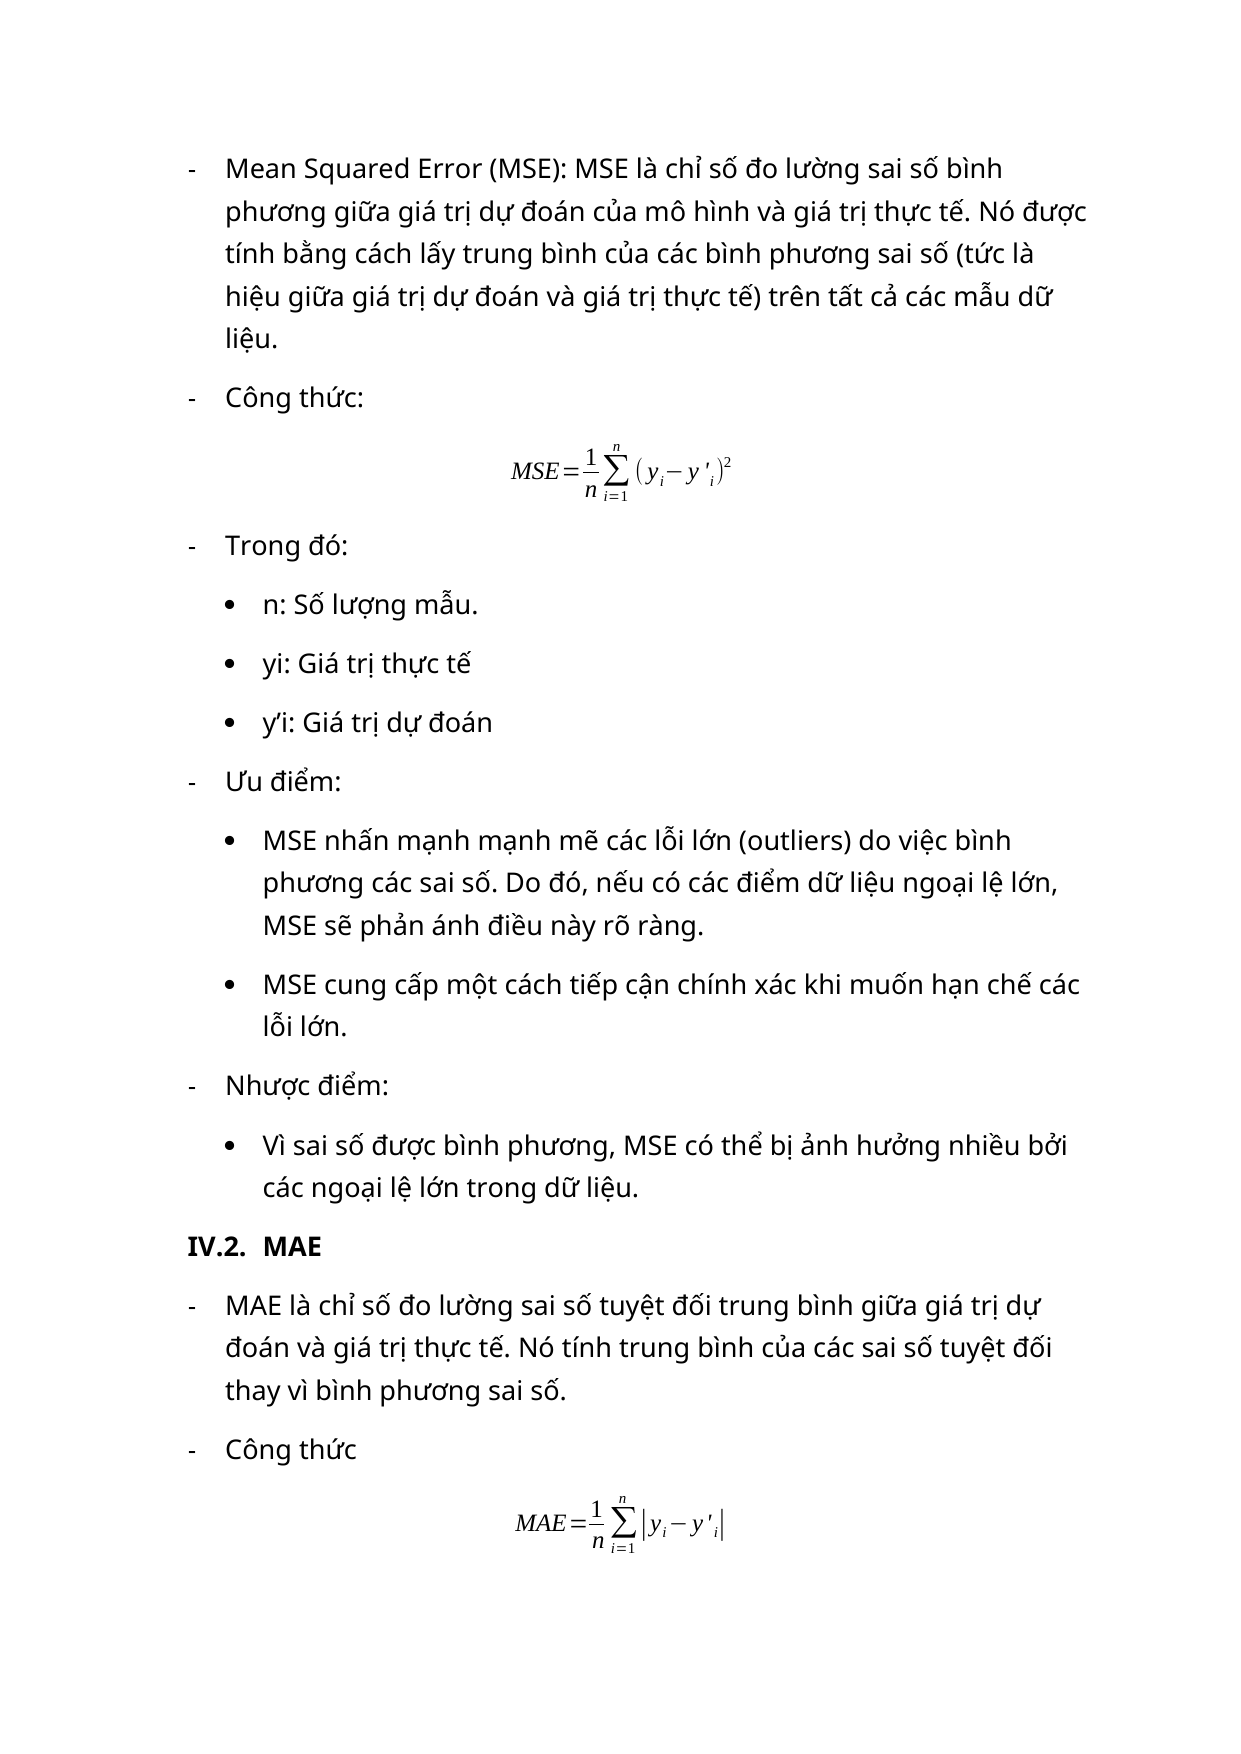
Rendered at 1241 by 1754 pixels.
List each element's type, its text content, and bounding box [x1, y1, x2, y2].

list yi: Giá trị thực tế [225, 644, 1090, 681]
list y’i: Giá trị dự đoán [225, 703, 1090, 740]
list Nhược điểm: [187, 1067, 1090, 1104]
list n: Số lượng mẫu. [225, 585, 1090, 622]
list Mean Squared Error (MSE): MSE là chỉ số đo lường sai số bình phương giữa giá trị dự đoán của mô hình và giá trị thực tế. Nó được tính bằng cách lấy trung bình của các bình phương sai số (tức là hiệu giữa giá trị dự đoán và giá trị thực tế) trên tất cả các mẫu dữ liệu. [187, 150, 1090, 356]
list Công thức: [187, 379, 1090, 416]
list MAE là chỉ số đo lường sai số tuyệt đối trung bình giữa giá trị dự đoán và giá trị thực tế. Nó tính trung bình của các sai số tuyệt đối thay vì bình phương sai số. [187, 1286, 1090, 1408]
list MSE nhấn mạnh mạnh mẽ các lỗi lớn (outliers) do việc bình phương các sai số. Do đó, nếu có các điểm dữ liệu ngoại lệ lớn, MSE sẽ phản ánh điều này rõ ràng. [225, 822, 1090, 943]
list MSE cung cấp một cách tiếp cận chính xác khi muốn hạn chế các lỗi lớn. [225, 965, 1090, 1045]
list Vì sai số được bình phương, MSE có thể bị ảnh hưởng nhiều bởi các ngoại lệ lớn trong dữ liệu. [225, 1126, 1090, 1205]
list Công thức [187, 1430, 1090, 1467]
list MAE [187, 1227, 1090, 1264]
list Ưu điểm: [187, 762, 1090, 799]
list Trong đó: [187, 526, 1090, 563]
